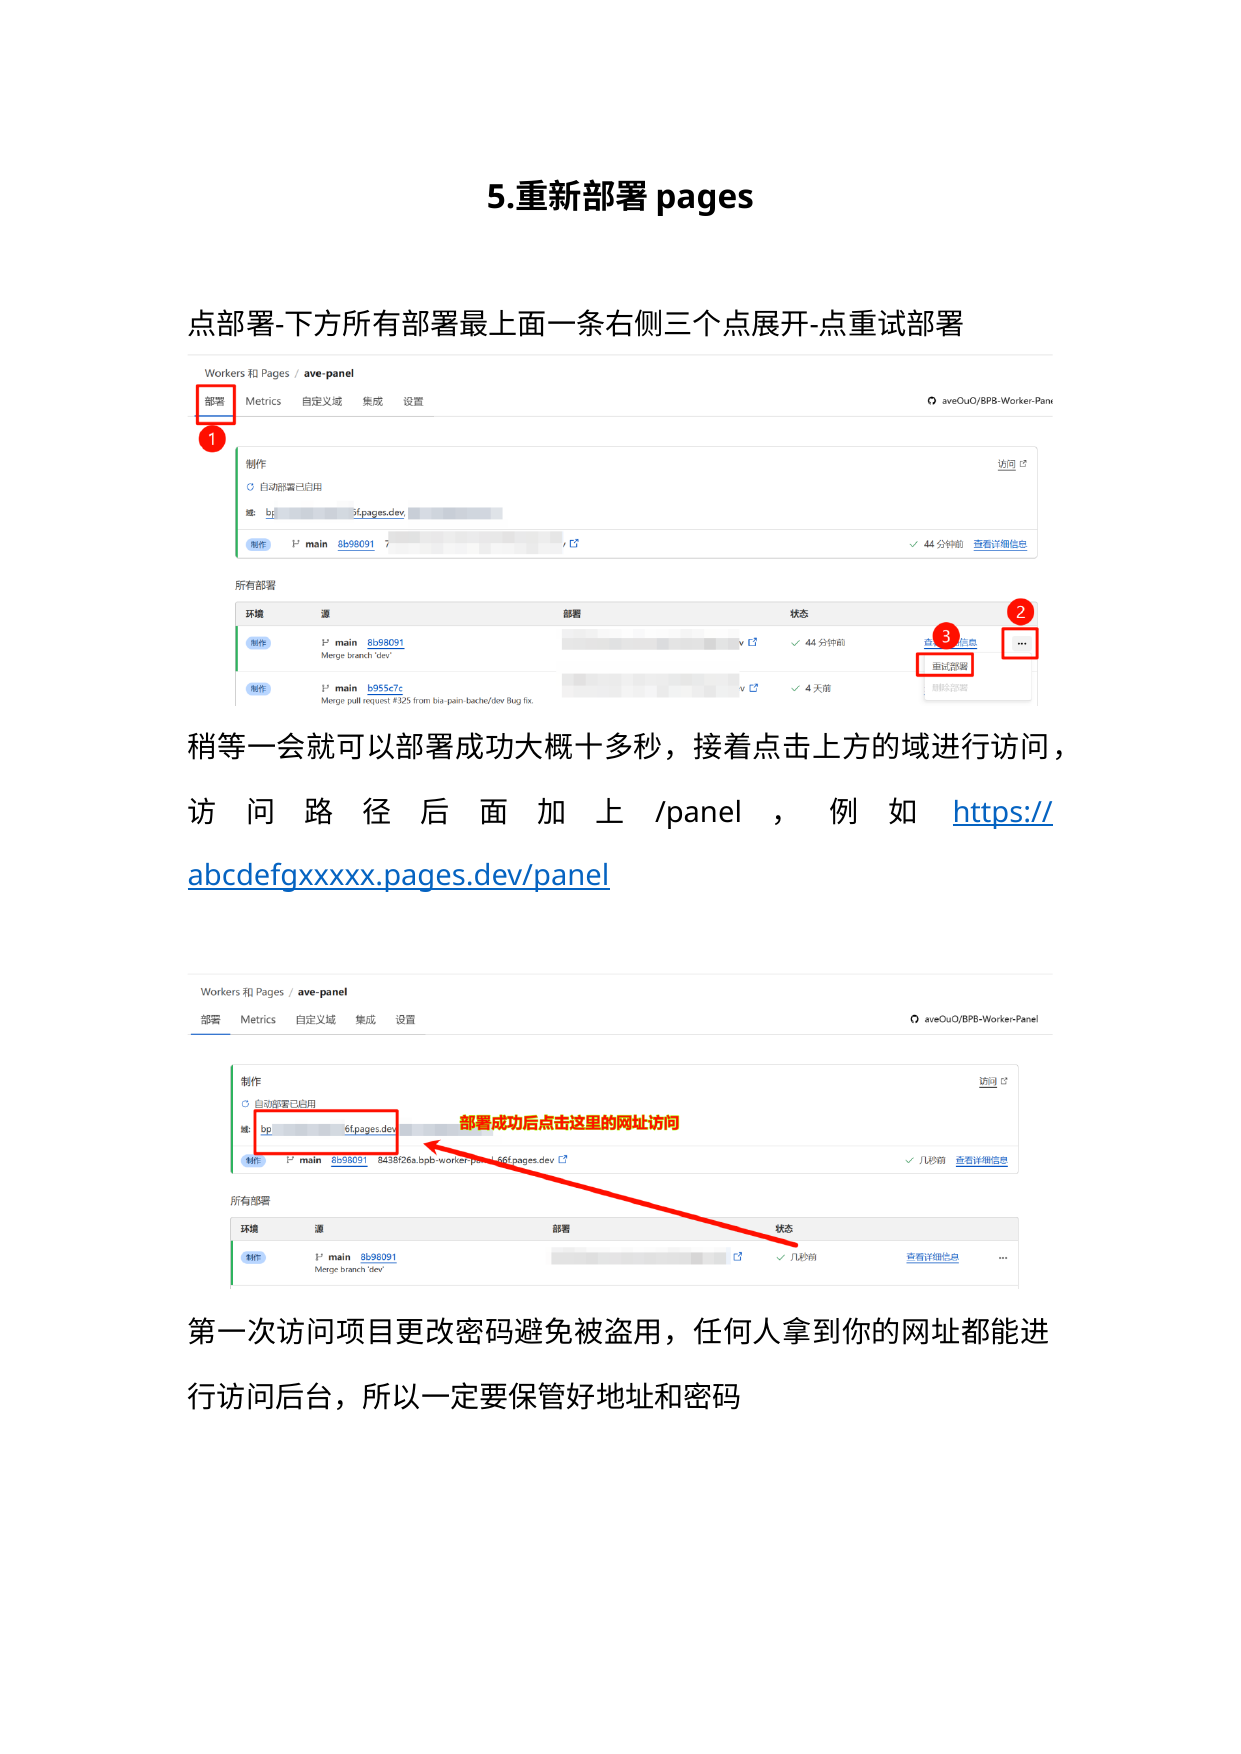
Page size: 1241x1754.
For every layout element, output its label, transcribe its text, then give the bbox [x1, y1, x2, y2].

picture [187, 354, 1053, 706]
text 稍等一会就可以部署成功大概十多秒，接着点击上方的域进行访问，访问路径后面加上/panel，例如https://abcdefgxxxxx.pages.dev/panel [187, 712, 1053, 907]
picture [187, 971, 1053, 1289]
text 点部署-下方所有部署最上面一条右侧三个点展开-点重试部署 [187, 289, 1053, 354]
text 第一次访问项目更改密码避免被盗用，任何人拿到你的网址都能进行访问后台，所以一定要保管好地址和密码 [187, 1297, 1053, 1427]
subtitle 5.重新部署pages [187, 162, 1053, 227]
